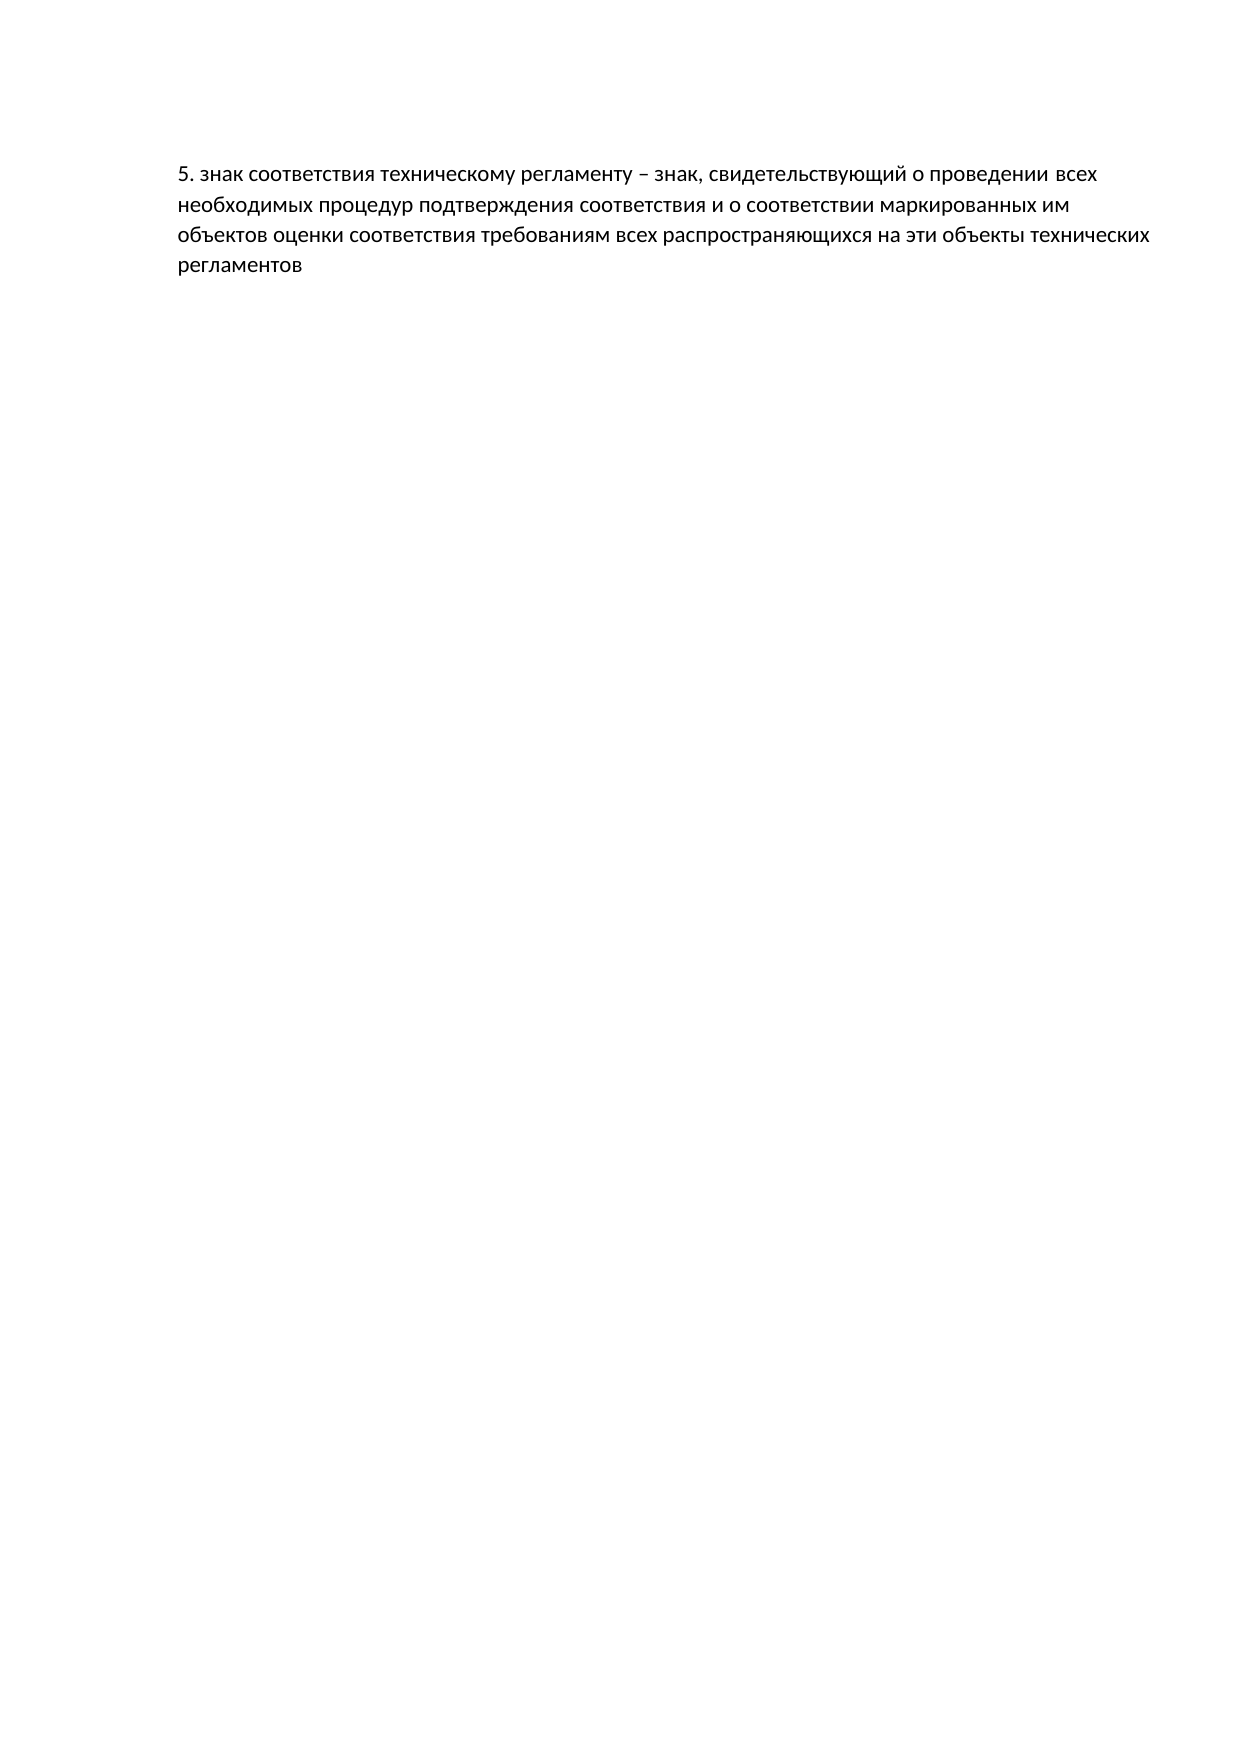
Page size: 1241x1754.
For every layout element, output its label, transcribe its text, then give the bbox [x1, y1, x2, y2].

text 5. знак соответствия техническому регламенту – знак, свидетельствующий о проведении всех необходимых процедур подтверждения соответствия и о соответствии маркированных им объектов оценки соответствия требованиям всех распространяющихся на эти объекты технических регламентов [177, 159, 1152, 278]
